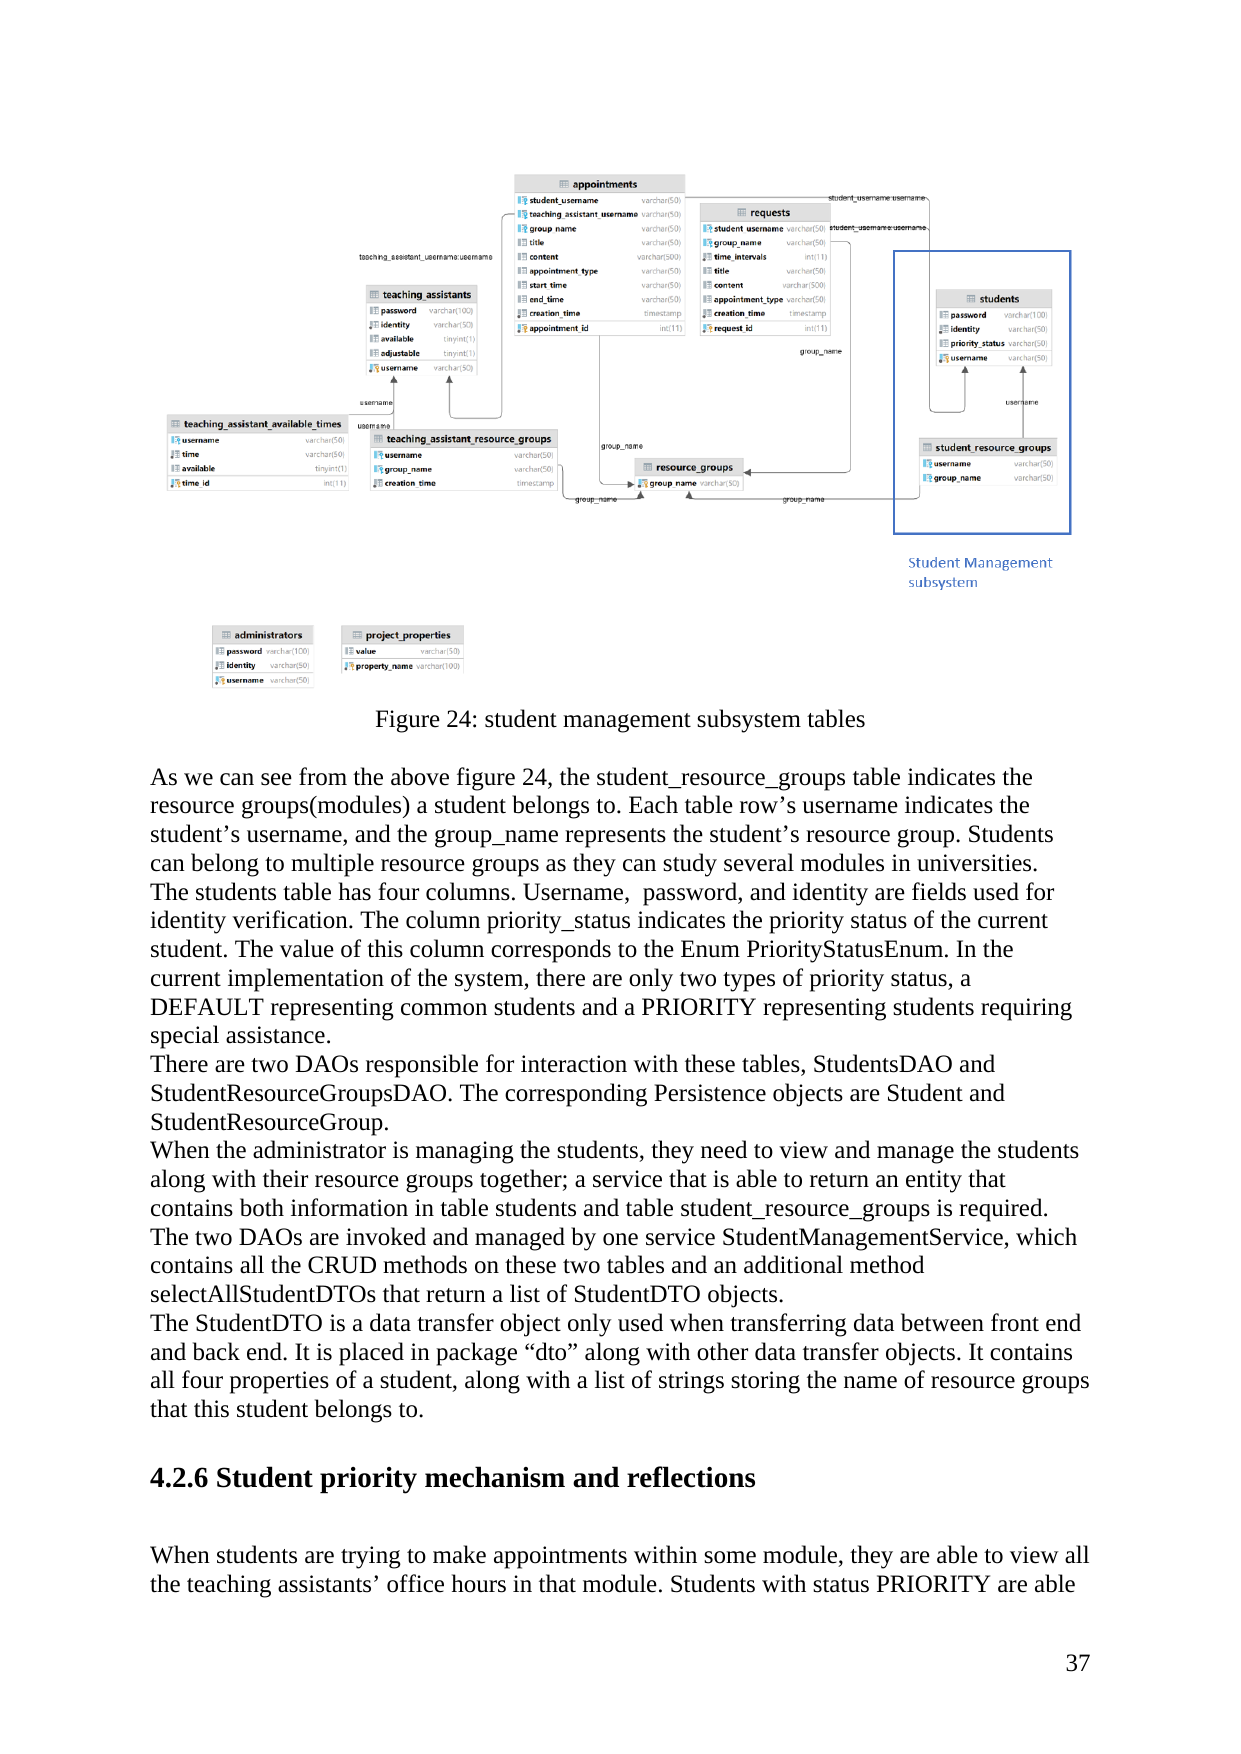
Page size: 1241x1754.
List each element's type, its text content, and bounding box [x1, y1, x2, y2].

text The StudentDTO is a data transfer object only used when transferring data between front end and back end. It is placed in package “dto” along with other data transfer objects. It contains all four properties of a student, along with a list of strings storing the name of resource groups that this student belongs to. [150, 1308, 1090, 1423]
subtitle 4.2.6 Student priority mechanism and reflections [150, 1461, 1090, 1494]
text The students table has four columns. Username, password, and identity are fields used for identity verification. The column priority_status indicates the priority status of the current student. The value of this column corresponds to the Enum PriorityStatusEnum. In the current implementation of the system, there are only two types of priority status, a DEFAULT representing common students and a PRIORITY representing students requiring special assistance. [150, 877, 1090, 1049]
text The two DAOs are invoked and managed by one service StudentManagementService, which contains all the CRUD methods on these two tables and an additional method selectAllStudentDTOs that return a list of StudentDTO objects. [150, 1222, 1090, 1308]
picture [150, 150, 1091, 705]
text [150, 1540, 1090, 1598]
text There are two DAOs responsible for interaction with these tables, StudentsDAO and StudentResourceGroupsDAO. The corresponding Persistence objects are Student and StudentResourceGroup. [150, 1049, 1090, 1136]
text As we can see from the above figure 24, the student_resource_groups table indicates the resource groups(modules) a student belongs to. Each table row’s username indicates the student’s username, and the group_name represents the student’s resource group. Students can belong to multiple resource groups as they can study several modules in universities. [150, 762, 1090, 877]
text When the administrator is managing the students, they need to view and manage the students along with their resource groups together; a service that is able to return an entity that contains both information in table students and table student_resource_groups is required. [150, 1136, 1090, 1222]
text Figure 24: student management subsystem tables [150, 705, 1090, 733]
